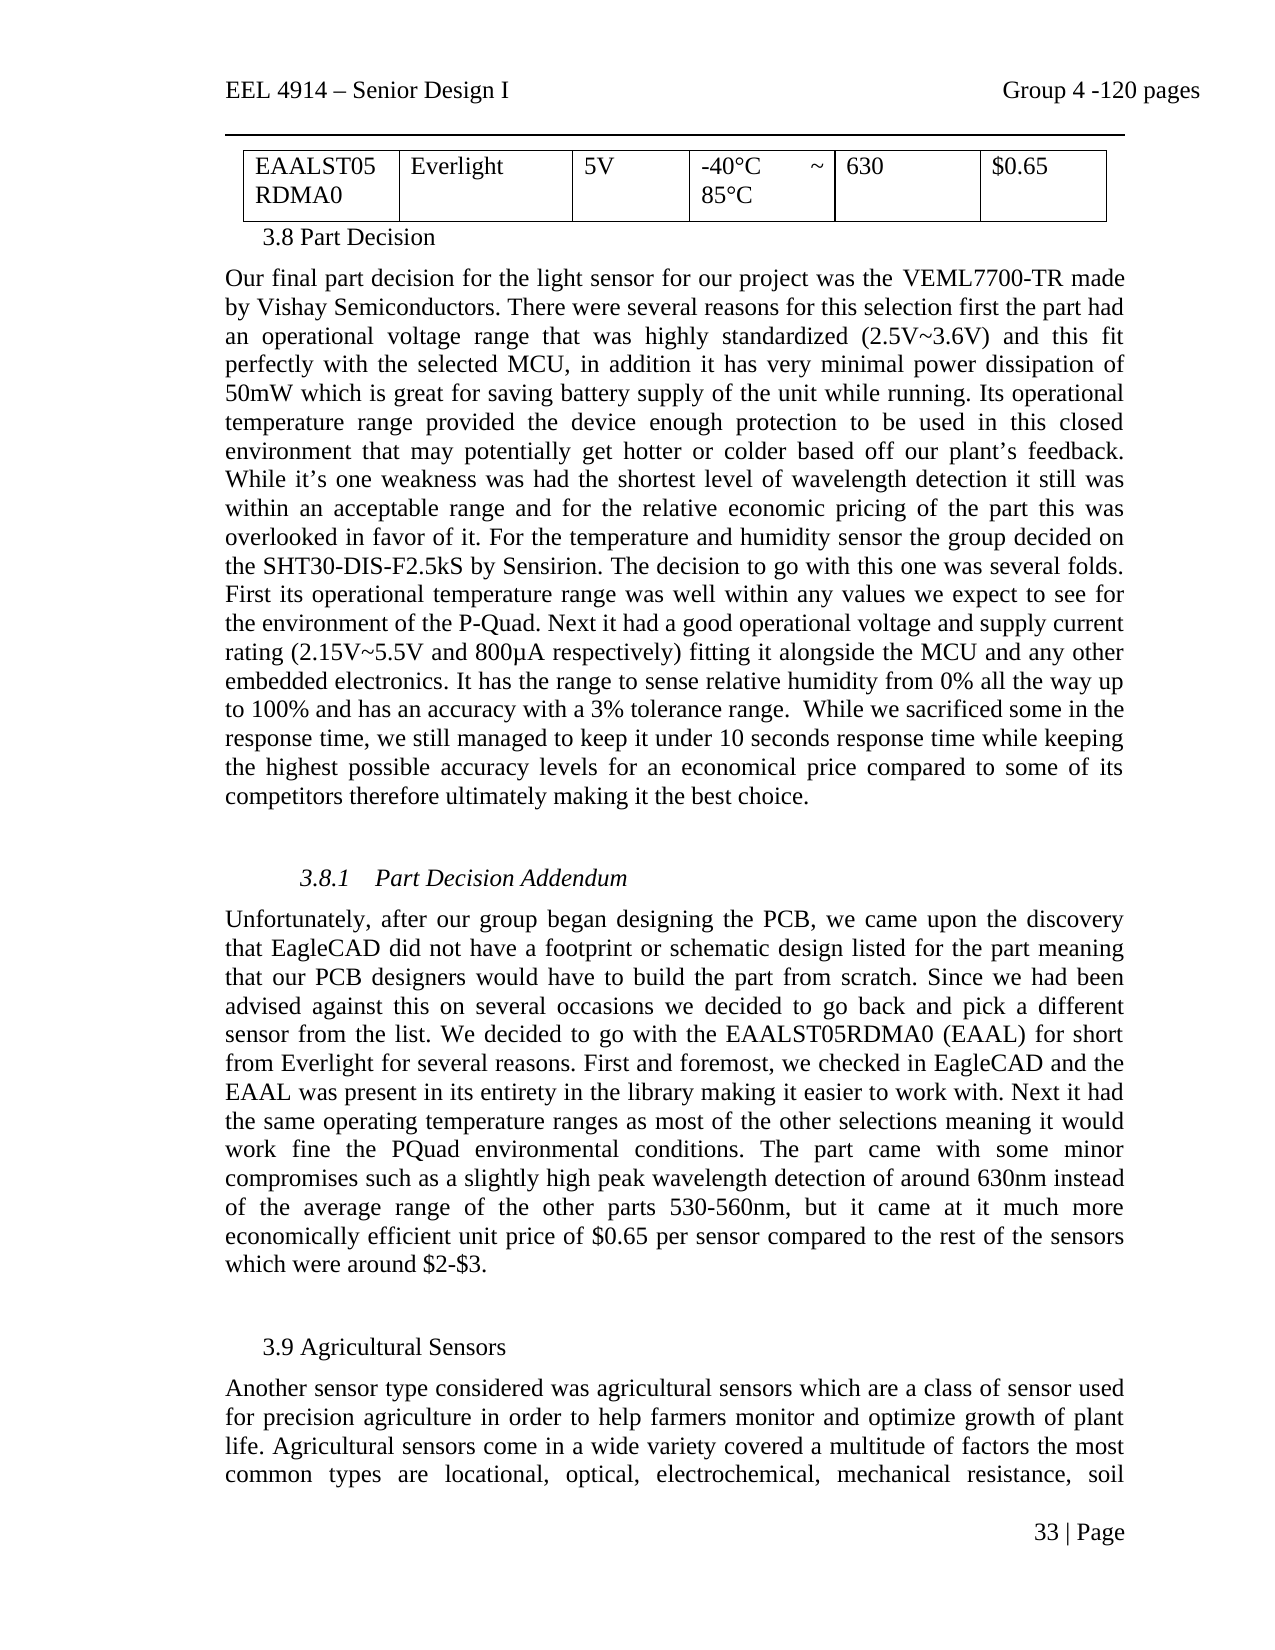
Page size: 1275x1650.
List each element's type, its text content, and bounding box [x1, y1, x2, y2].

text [225, 1373, 1125, 1488]
table_cell 630 [836, 151, 980, 221]
subtitle Part Decision Addendum [300, 863, 1125, 892]
subtitle Part Decision [262, 222, 1125, 251]
text Unfortunately, after our group began designing the PCB, we came upon the discovery that EagleCAD did not have a footprint or schematic design listed for the part meaning that our PCB designers would have to build the part from scratch. Since we had been advised against this on several occasions we decided to go back and pick a different sensor from the list. We decided to go with the EAALST05RDMA0 (EAAL) for short from Everlight for several reasons. First and foremost, we checked in EagleCAD and the EAAL was present in its entirety in the library making it easier to work with. Next it had the same operating temperature ranges as most of the other selections meaning it would work fine the PQuad environmental conditions. The part came with some minor compromises such as a slightly high peak wavelength detection of around 630nm instead of the average range of the other parts 530-560nm, but it came at it much more economically efficient unit price of $0.65 per sensor compared to the rest of the sensors which were around $2-$3. [225, 904, 1125, 1278]
text Our final part decision for the light sensor for our project was the VEML7700-TR made by Vishay Semiconductors. There were several reasons for this selection first the part had an operational voltage range that was highly standardized (2.5V~3.6V) and this fit perfectly with the selected MCU, in addition it has very minimal power dissipation of 50mW which is great for saving battery supply of the unit while running. Its operational temperature range provided the device enough protection to be used in this closed environment that may potentially get hotter or colder based off our plant’s feedback. While it’s one weakness was had the shortest level of wavelength detection it still was within an acceptable range and for the relative economic pricing of the part this was overlooked in favor of it. For the temperature and humidity sensor the group decided on the SHT30-DIS-F2.5kS by Sensirion. The decision to go with this one was several folds. First its operational temperature range was well within any values we expect to see for the environment of the P-Quad. Next it had a good operational voltage and supply current rating (2.15V~5.5V and 800µA respectively) fitting it alongside the MCU and any other embedded electronics. It has the range to sense relative humidity from 0% all the way up to 100% and has an accuracy with a 3% tolerance range. While we sacrificed some in the response time, we still managed to keep it under 10 seconds response time while keeping the highest possible accuracy levels for an economical price compared to some of its competitors therefore ultimately making it the best choice. [225, 263, 1125, 809]
table_cell 5V [573, 151, 689, 221]
table_cell Everlight [400, 151, 572, 221]
table_cell EAALST05RDMA0 [244, 151, 399, 221]
table_cell $0.65 [981, 151, 1106, 221]
subtitle Agricultural Sensors [262, 1332, 1125, 1361]
table_cell -40°C ~ 85°C [690, 151, 834, 221]
